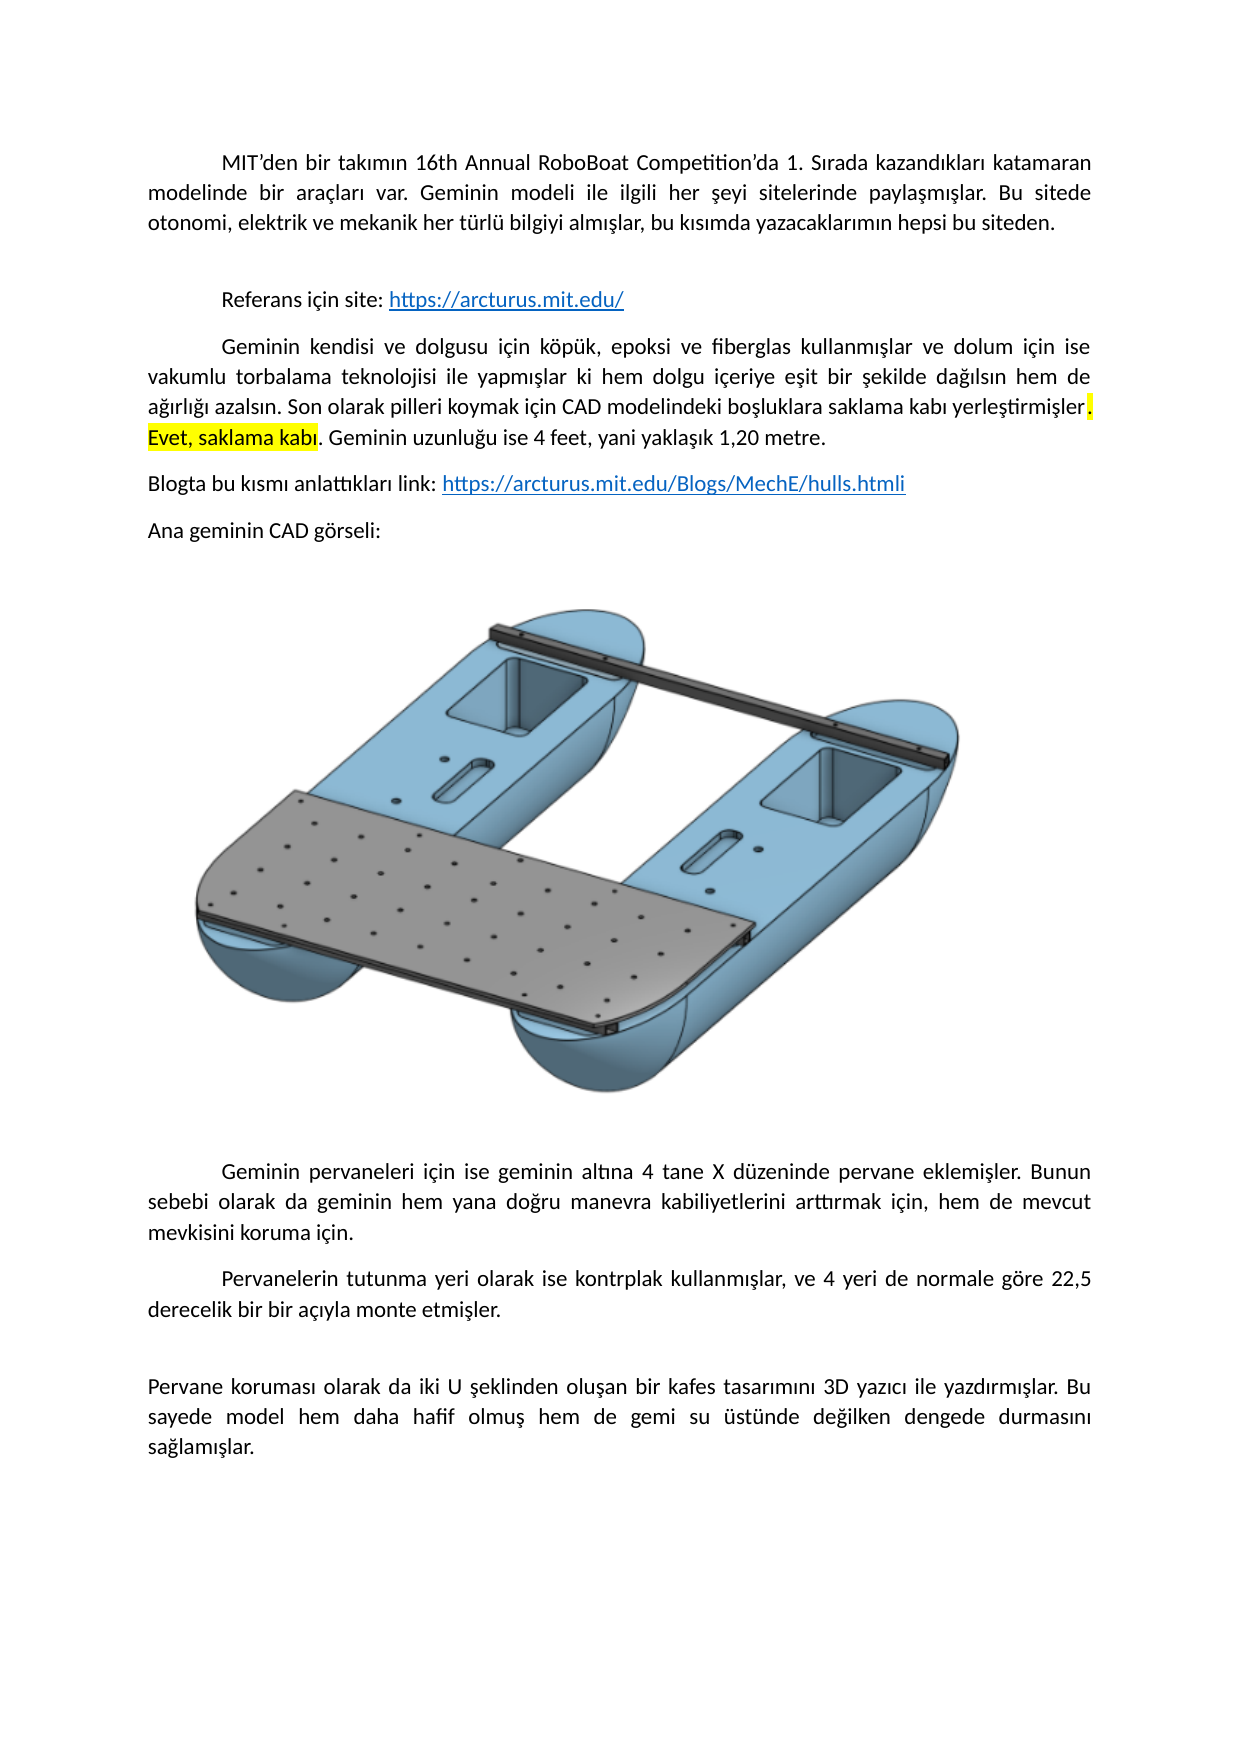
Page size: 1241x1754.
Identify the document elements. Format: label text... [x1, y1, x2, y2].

text Pervane koruması olarak da iki U şeklinden oluşan bir kafes tasarımını 3D yazıcı ile yazdırmışlar. Bu sayede model hem daha hafif olmuş hem de gemi su üstünde değilken dengede durmasını sağlamışlar. [148, 1342, 1093, 1460]
text Blogta bu kısmı anlattıkları link: https://arcturus.mit.edu/Blogs/MechE/hulls.htmli [148, 469, 1093, 497]
text Ana geminin CAD görseli: [148, 516, 1093, 544]
text Geminin pervaneleri için ise geminin altına 4 tane X düzeninde pervane eklemişler. Bunun sebebi olarak da geminin hem yana doğru manevra kabiliyetlerini arttırmak için, hem de mevcut mevkisini koruma için. [148, 1157, 1093, 1246]
text Pervanelerin tutunma yeri olarak ise kontrplak kullanmışlar, ve 4 yeri de normale göre 22,5 derecelik bir bir açıyla monte etmişler. [148, 1264, 1093, 1323]
text Geminin kendisi ve dolgusu için köpük, epoksi ve fiberglas kullanmışlar ve dolum için ise vakumlu torbalama teknolojisi ile yapmışlar ki hem dolgu içeriye eşit bir şekilde dağılsın hem de ağırlığı azalsın. Son olarak pilleri koymak için CAD modelindeki boşluklara saklama kabı yerleştirmişler. Evet, saklama kabı. Geminin uzunluğu ise 4 feet, yani yaklaşık 1,20 metre. [148, 332, 1093, 451]
text MIT’den bir takımın 16th Annual RoboBoat Competition’da 1. Sırada kazandıkları katamaran modelinde bir araçları var. Geminin modeli ile ilgili her şeyi sitelerinde paylaşmışlar. Bu sitede otonomi, elektrik ve mekanik her türlü bilgiyi almışlar, bu kısımda yazacaklarımın hepsi bu siteden. [148, 148, 1093, 236]
picture [147, 563, 1043, 1139]
text Referans için site: https://arcturus.mit.edu/ [221, 255, 1093, 313]
